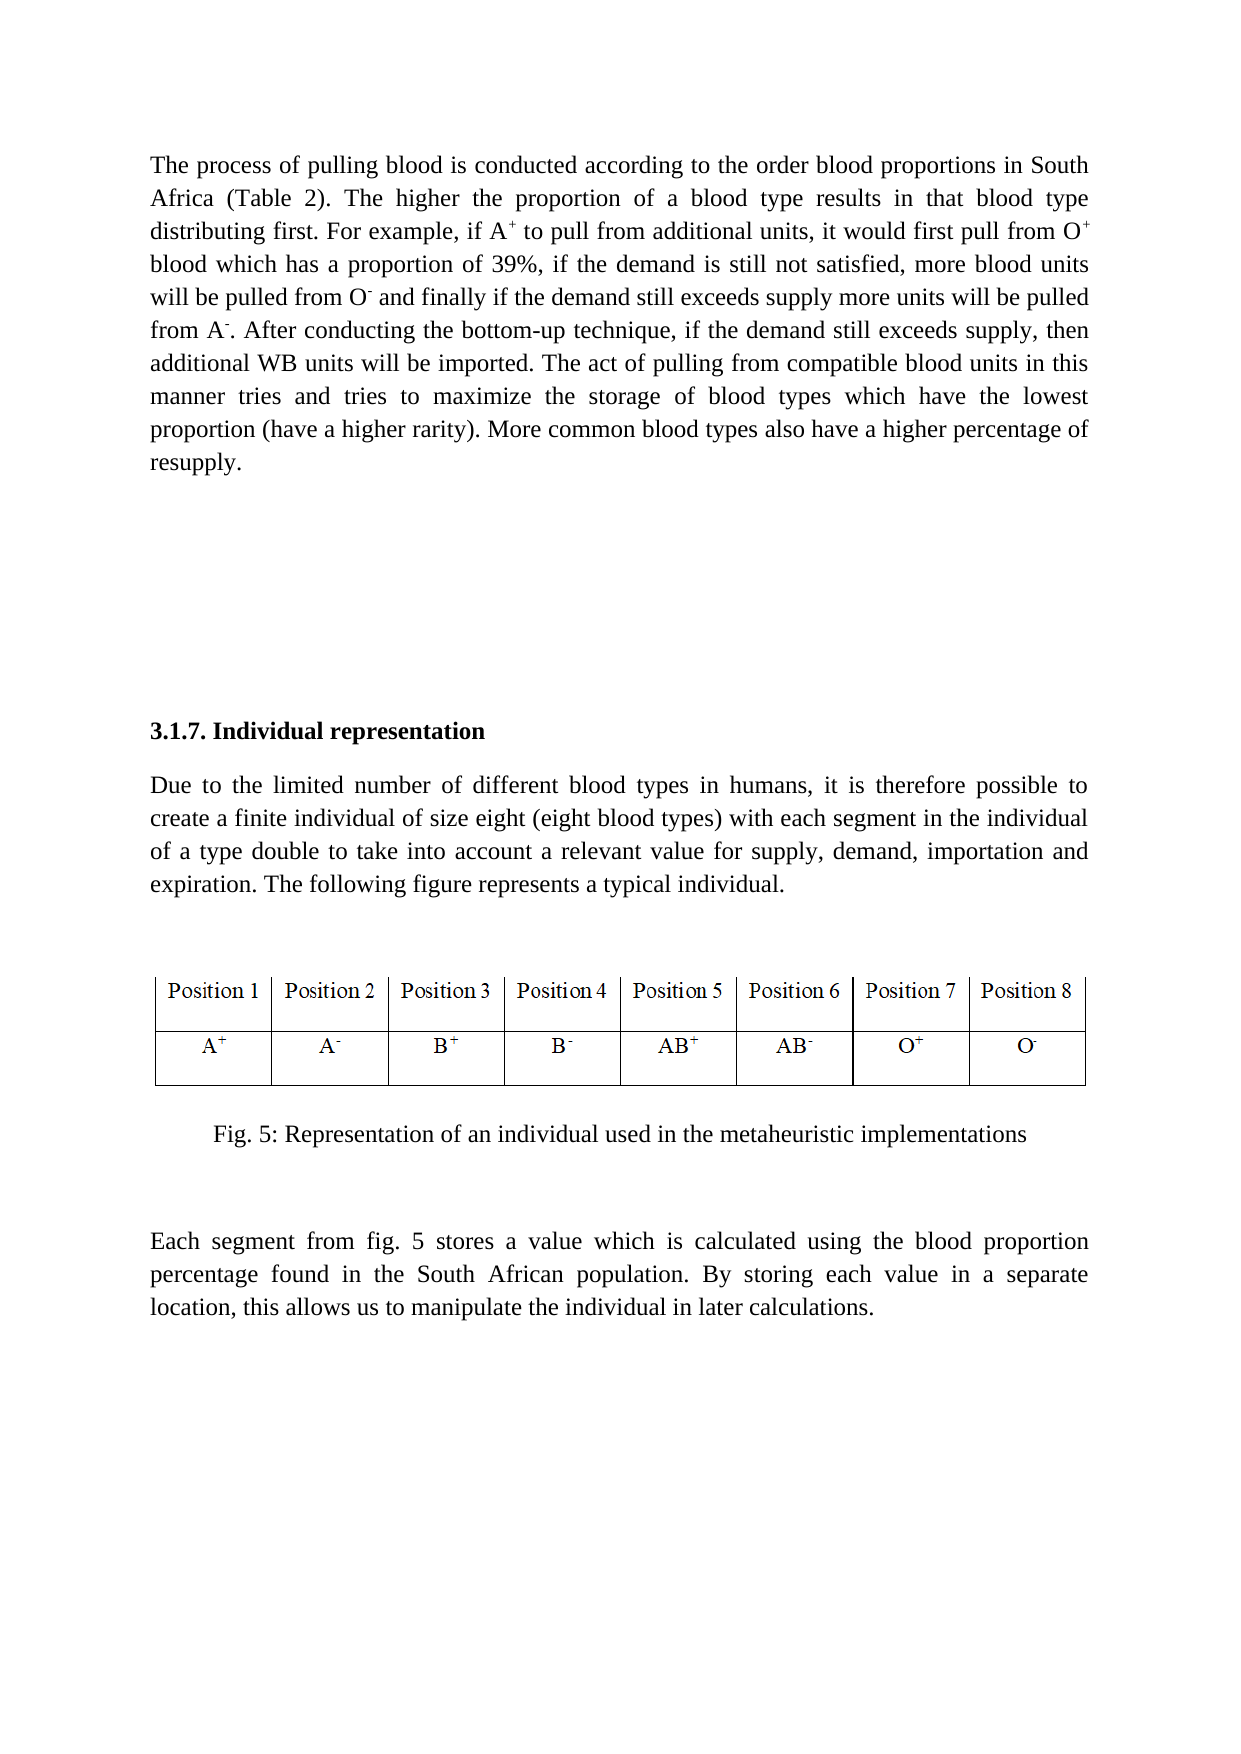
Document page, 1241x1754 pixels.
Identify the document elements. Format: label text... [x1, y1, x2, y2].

text The process of pulling blood is conducted according to the order blood proportions in South Africa (Table 2). The higher the proportion of a blood type results in that blood type distributing first. For example, if A+ to pull from additional units, it would first pull from O+ blood which has a proportion of 39%, if the demand is still not satisfied, more blood units will be pulled from O- and finally if the demand still exceeds supply more units will be pulled from A-. After conducting the bottom-up technique, if the demand still exceeds supply, then additional WB units will be imported. The act of pulling from compatible blood units in this manner tries and tries to maximize the storage of blood types which have the lowest proportion (have a higher rarity). More common blood types also have a higher percentage of resupply. [150, 150, 1090, 476]
text 3.1.7. Individual representation [150, 716, 1090, 745]
picture [150, 977, 1090, 1094]
text Due to the limited number of different blood types in humans, it is therefore possible to create a finite individual of size eight (eight blood types) with each segment in the individual of a type double to take into account a relevant value for supply, demand, importation and expiration. The following figure represents a typical individual. [150, 770, 1090, 898]
text Each segment from fig. 5 stores a value which is calculated using the blood proportion percentage found in the South African population. By storing each value in a separate location, this allows us to manipulate the individual in later calculations. [150, 1226, 1090, 1321]
text Fig. 5: Representation of an individual used in the metaheuristic implementations [150, 1119, 1090, 1147]
